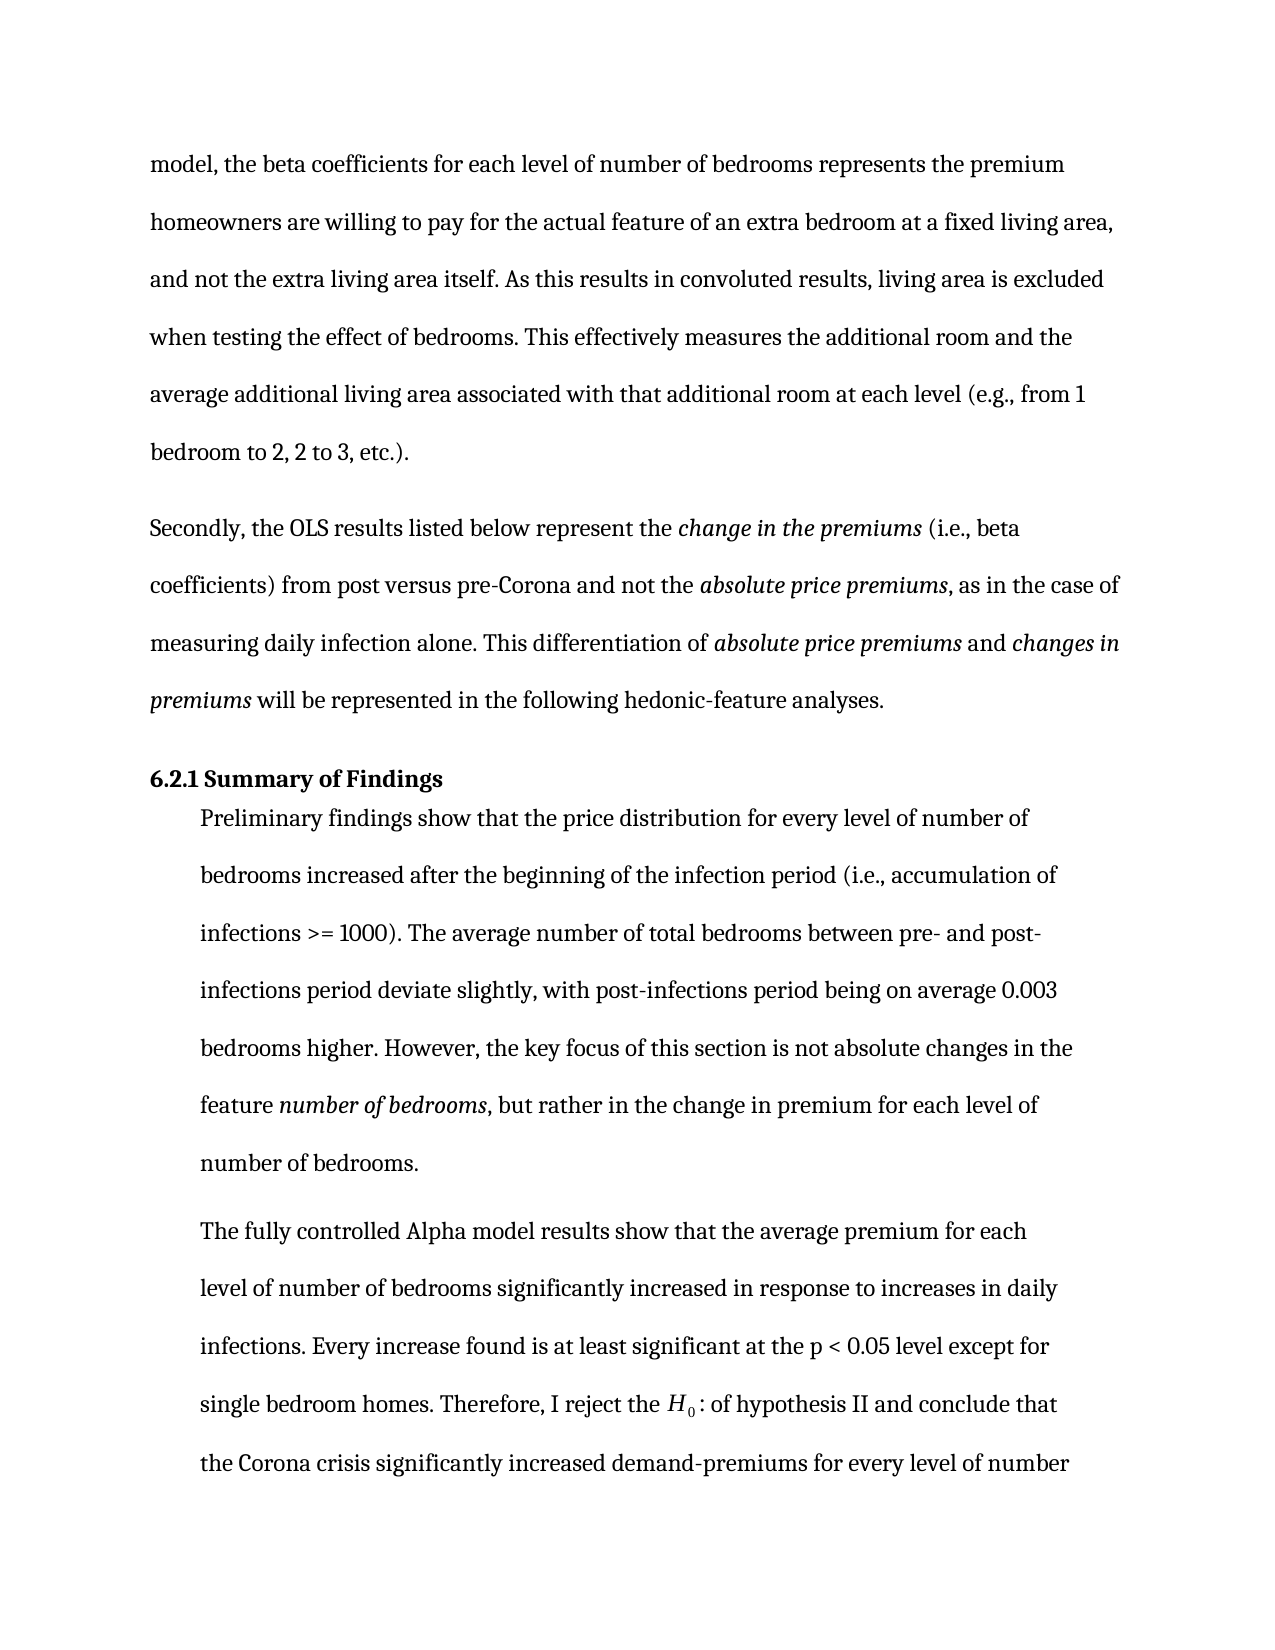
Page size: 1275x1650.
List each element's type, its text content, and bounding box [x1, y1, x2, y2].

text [200, 1217, 1075, 1478]
text Preliminary findings show that the price distribution for every level of number of bedrooms increased after the beginning of the infection period (i.e., accumulation of infections >= 1000). The average number of total bedrooms between pre- and post-infections period deviate slightly, with post-infections period being on average 0.003 bedrooms higher. However, the key focus of this section is not absolute changes in the feature number of bedrooms, but rather in the change in premium for each level of number of bedrooms. [200, 804, 1075, 1177]
text Secondly, the OLS results listed below represent the change in the premiums (i.e., beta coefficients) from post versus pre-Corona and not the absolute price premiums, as in the case of measuring daily infection alone. This differentiation of absolute price premiums and changes in premiums will be represented in the following hedonic-feature analyses. [150, 514, 1125, 715]
subtitle 6.2.1 Summary of Findings [150, 764, 1125, 793]
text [150, 150, 1125, 466]
